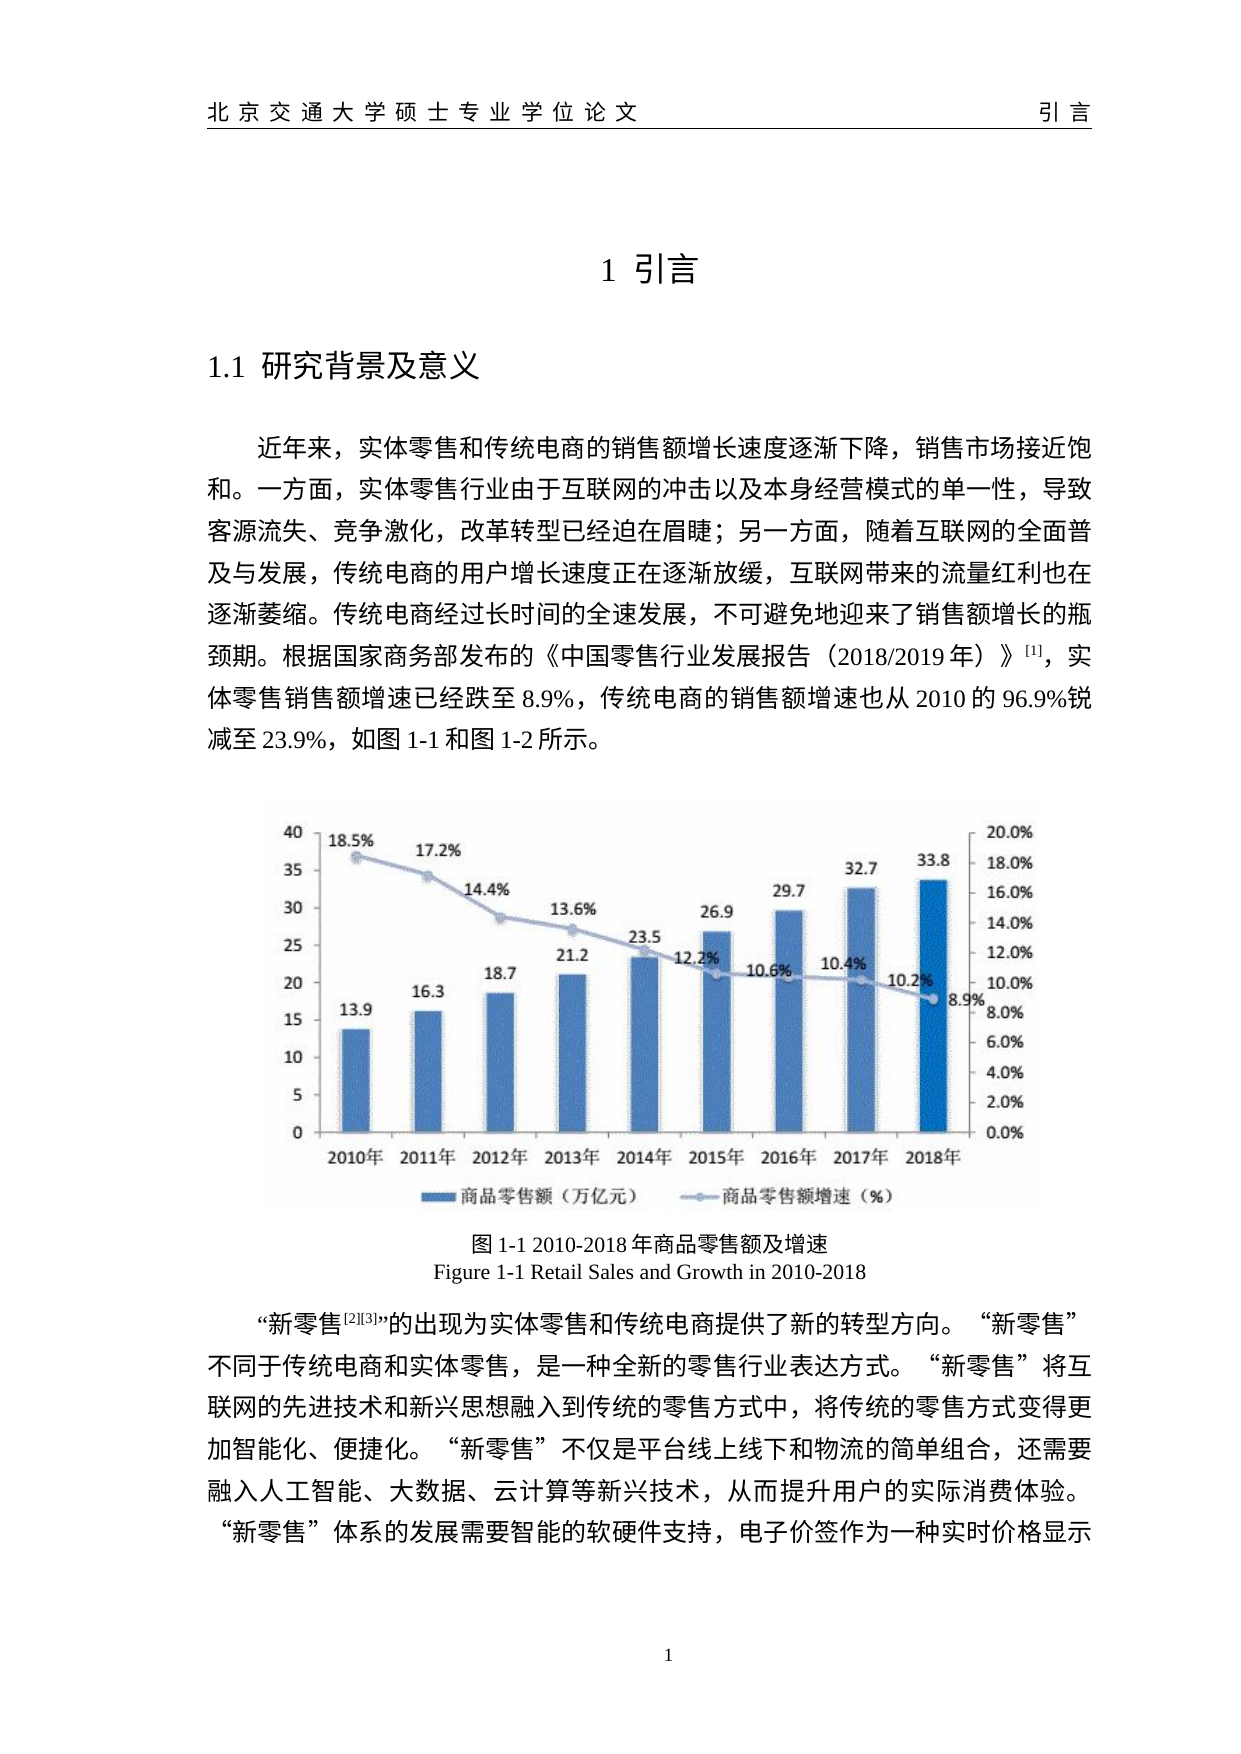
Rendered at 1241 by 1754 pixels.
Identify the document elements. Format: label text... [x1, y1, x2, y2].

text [207, 1300, 1092, 1550]
text Figure 1-1 Retail Sales and Growth in 2010-2018 [207, 1259, 1092, 1284]
text 1 引言 [207, 243, 1092, 291]
text 近年来，实体零售和传统电商的销售额增长速度逐渐下降，销售市场接近饱和。一方面，实体零售行业由于互联网的冲击以及本身经营模式的单一性，导致客源流失、竞争激化，改革转型已经迫在眉睫；另一方面，随着互联网的全面普及与发展，传统电商的用户增长速度正在逐渐放缓，互联网带来的流量红利也在逐渐萎缩。传统电商经过长时间的全速发展，不可避免地迎来了销售额增长的瓶颈期。根据国家商务部发布的《中国零售行业发展报告（2018/2019年）》[1]，实体零售销售额增速已经跌至8.9%，传统电商的销售额增速也从2010的96.9%锐减至23.9%，如图1-1和图1-2所示。 [207, 424, 1092, 757]
picture [261, 797, 1039, 1211]
text 1.1 研究背景及意义 [207, 341, 1092, 386]
